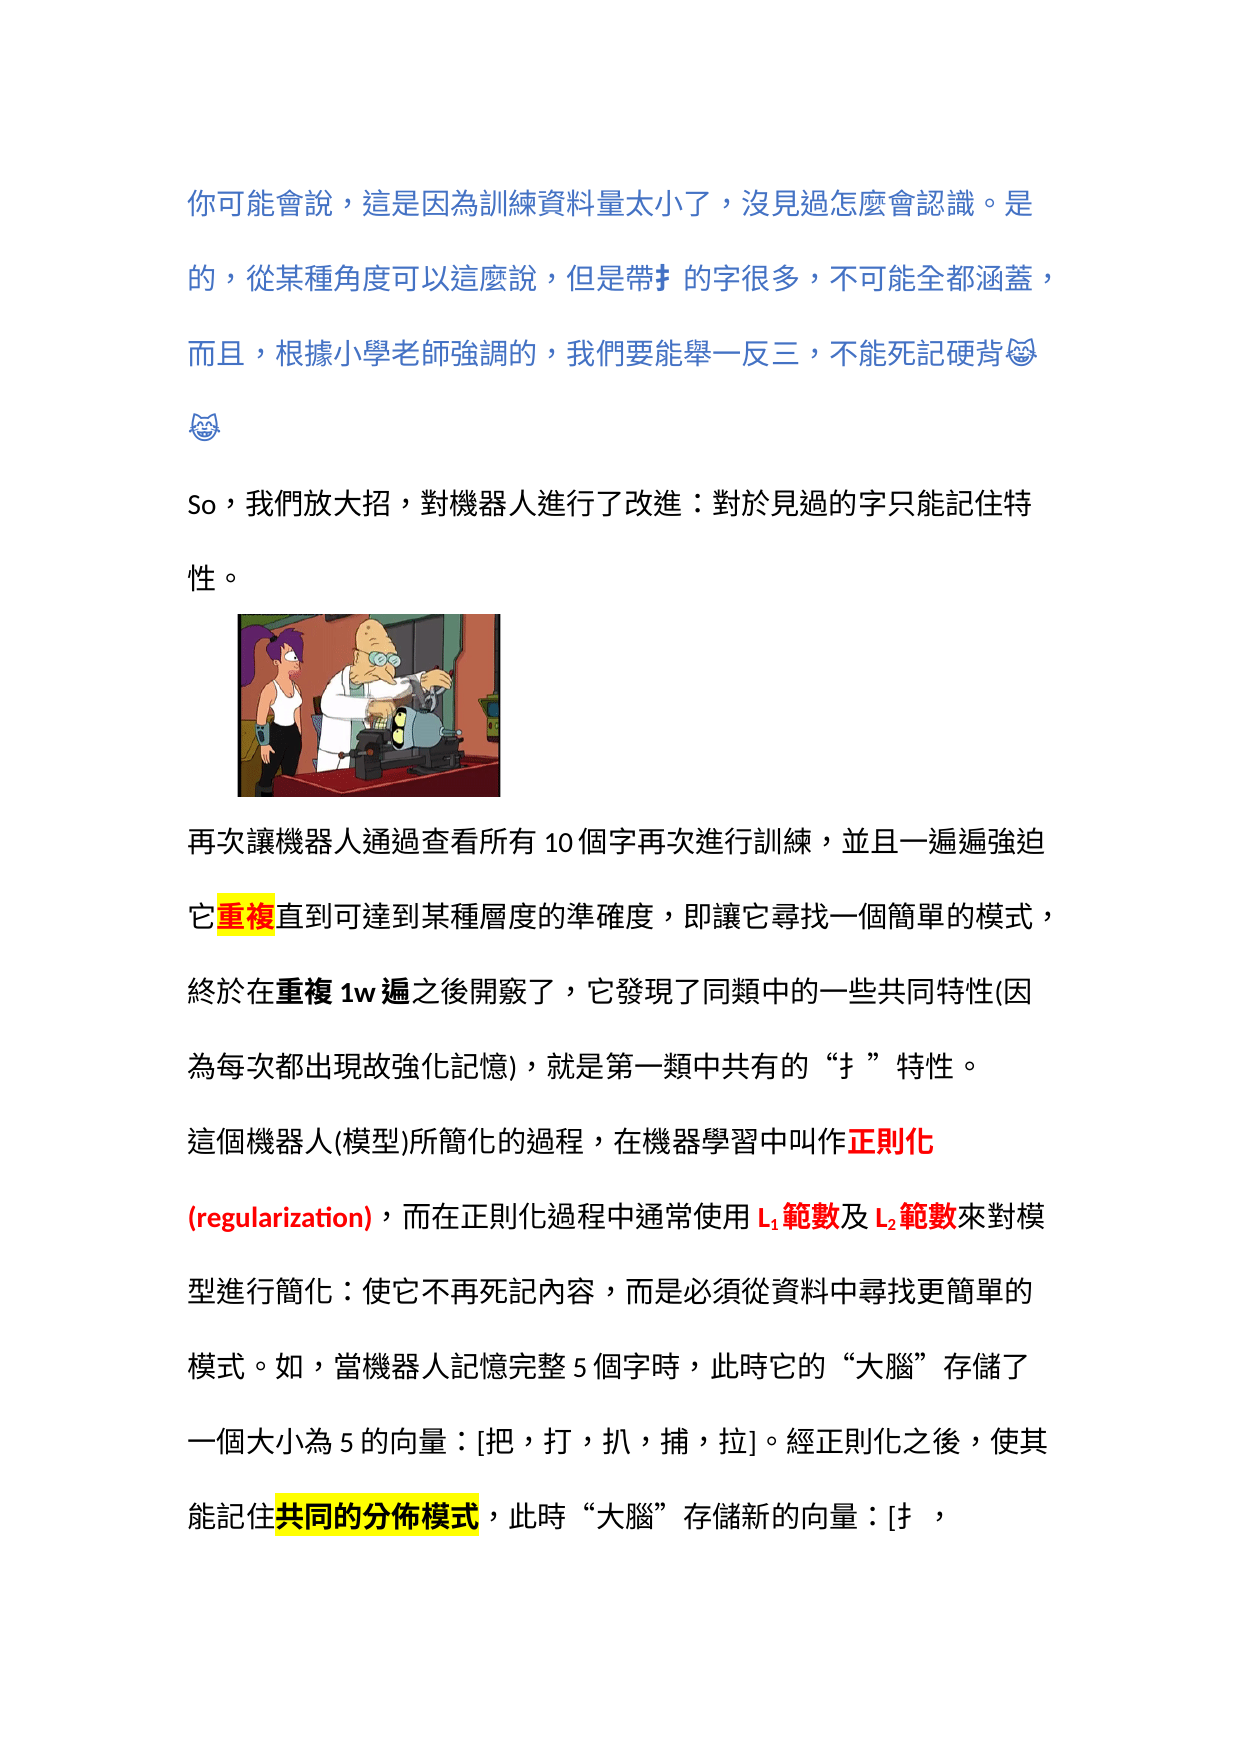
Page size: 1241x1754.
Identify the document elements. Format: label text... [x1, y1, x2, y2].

text 再次讓機器人通過查看所有10個字再次進行訓練，並且一遍遍強迫它重複直到可達到某種層度的準確度，即讓它尋找一個簡單的模式，終於在重複1w遍之後開竅了，它發現了同類中的一些共同特性(因為每次都出現故強化記憶)，就是第一類中共有的“扌”特性。 [187, 802, 1053, 1102]
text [187, 1102, 1053, 1552]
picture [237, 614, 501, 797]
text 你可能會說，這是因為訓練資料量太小了，沒見過怎麼會認識。是的，從某種角度可以這麼說，但是帶扌的字很多，不可能全都涵蓋，而且，根據小學老師強調的，我們要能舉一反三，不能死記硬背😹😹 [187, 164, 1053, 464]
text So，我們放大招，對機器人進行了改進：對於見過的字只能記住特性。 [187, 464, 1053, 614]
